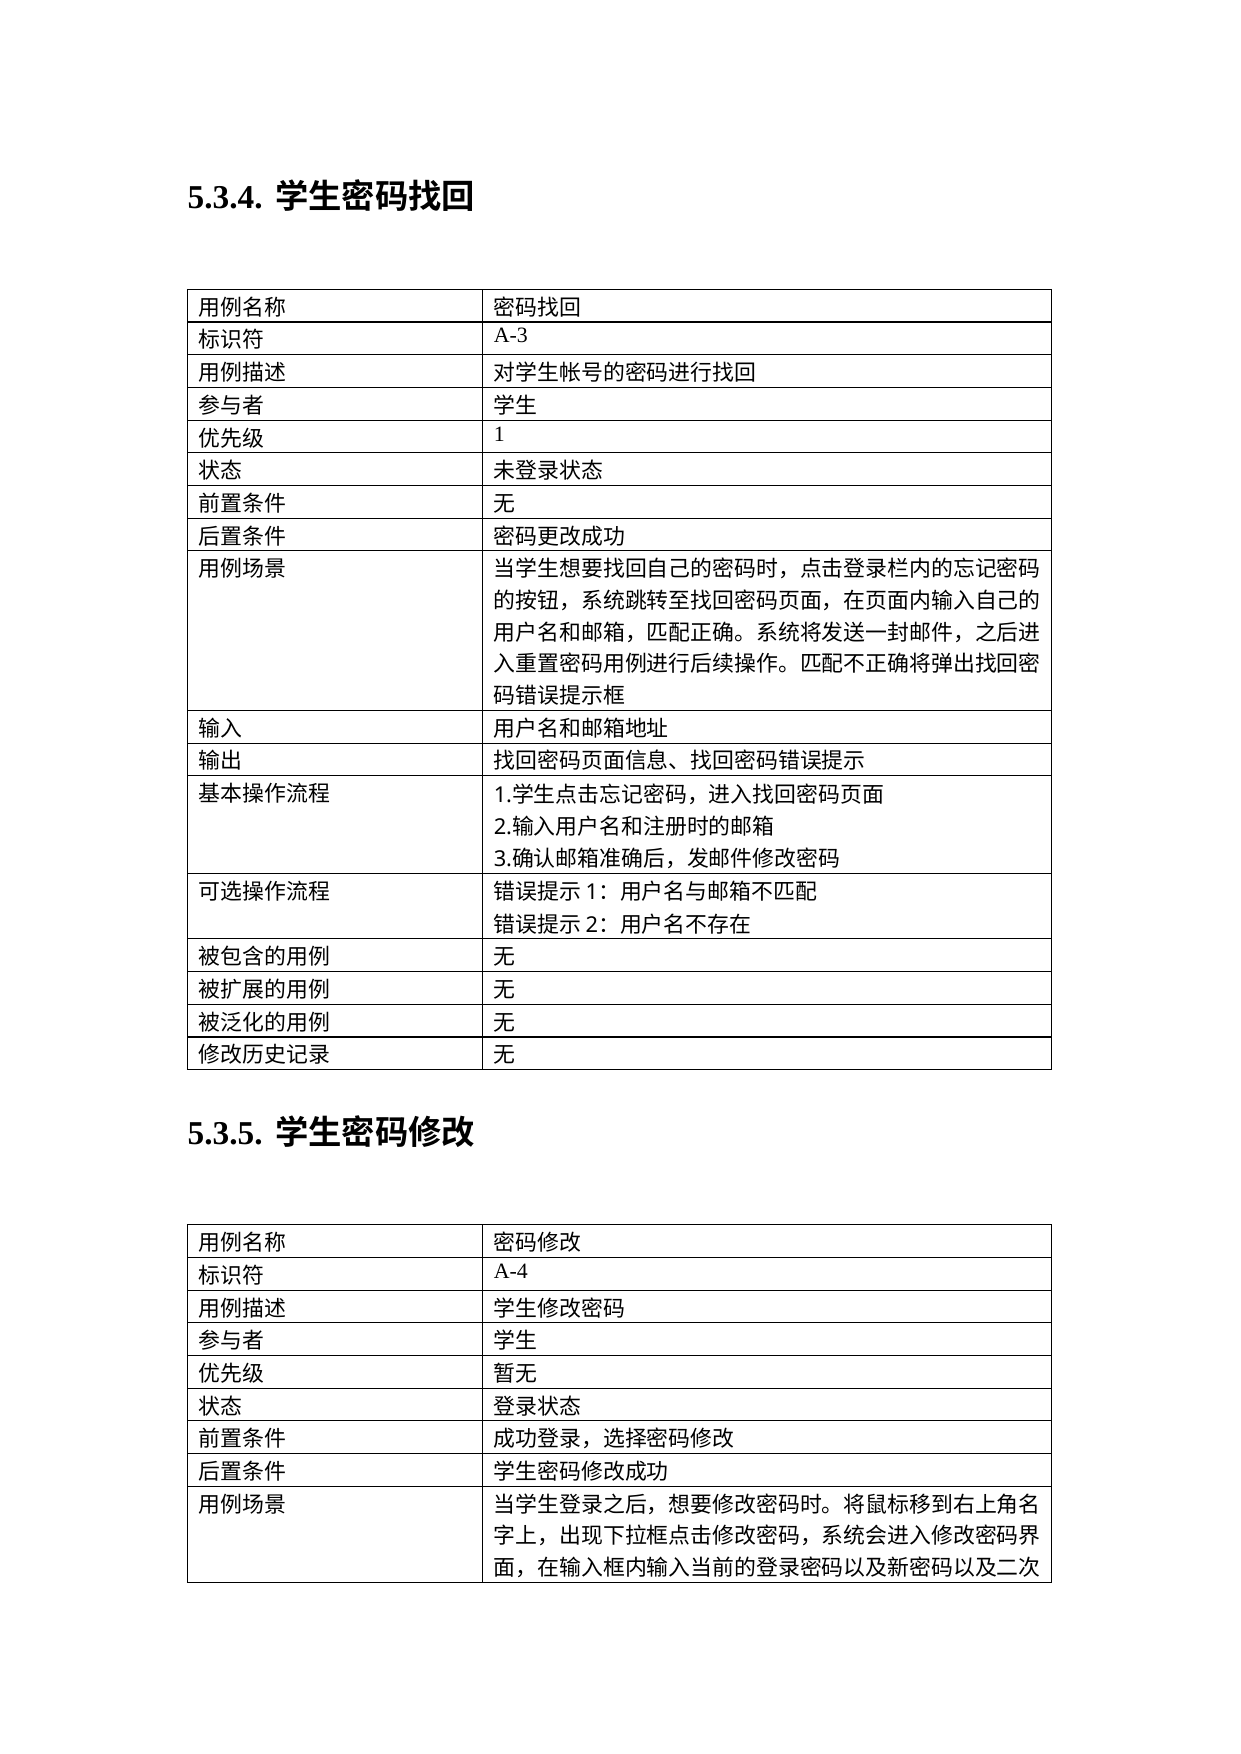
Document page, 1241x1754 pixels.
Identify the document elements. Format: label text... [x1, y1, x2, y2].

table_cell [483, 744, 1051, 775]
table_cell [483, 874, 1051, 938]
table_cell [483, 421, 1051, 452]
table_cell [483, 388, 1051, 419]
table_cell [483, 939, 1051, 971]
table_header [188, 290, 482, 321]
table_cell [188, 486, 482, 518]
subtitle 学生密码修改 [187, 1097, 1053, 1162]
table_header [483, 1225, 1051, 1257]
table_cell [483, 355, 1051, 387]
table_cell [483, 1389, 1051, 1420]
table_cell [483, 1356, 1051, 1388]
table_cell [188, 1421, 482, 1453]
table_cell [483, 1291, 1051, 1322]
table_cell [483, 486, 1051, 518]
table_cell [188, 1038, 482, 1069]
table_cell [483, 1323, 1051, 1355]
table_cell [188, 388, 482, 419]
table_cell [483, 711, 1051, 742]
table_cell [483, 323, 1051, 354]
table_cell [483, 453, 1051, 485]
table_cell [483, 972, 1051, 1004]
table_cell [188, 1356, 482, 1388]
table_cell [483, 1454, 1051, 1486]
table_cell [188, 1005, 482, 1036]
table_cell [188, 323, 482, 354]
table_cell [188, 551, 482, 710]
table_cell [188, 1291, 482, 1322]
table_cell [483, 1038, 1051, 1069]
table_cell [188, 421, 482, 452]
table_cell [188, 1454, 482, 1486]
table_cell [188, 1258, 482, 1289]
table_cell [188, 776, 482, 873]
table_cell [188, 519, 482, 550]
subtitle 学生密码找回 [187, 162, 1053, 227]
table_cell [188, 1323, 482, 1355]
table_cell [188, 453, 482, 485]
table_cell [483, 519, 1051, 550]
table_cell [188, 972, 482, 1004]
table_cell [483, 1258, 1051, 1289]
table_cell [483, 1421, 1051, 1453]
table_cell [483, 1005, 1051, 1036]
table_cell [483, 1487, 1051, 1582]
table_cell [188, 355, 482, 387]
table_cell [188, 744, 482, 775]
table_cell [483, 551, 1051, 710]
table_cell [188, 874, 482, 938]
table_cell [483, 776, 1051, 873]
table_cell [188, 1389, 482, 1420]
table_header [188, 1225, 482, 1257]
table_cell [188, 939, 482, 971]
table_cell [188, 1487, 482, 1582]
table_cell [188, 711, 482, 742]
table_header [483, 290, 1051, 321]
